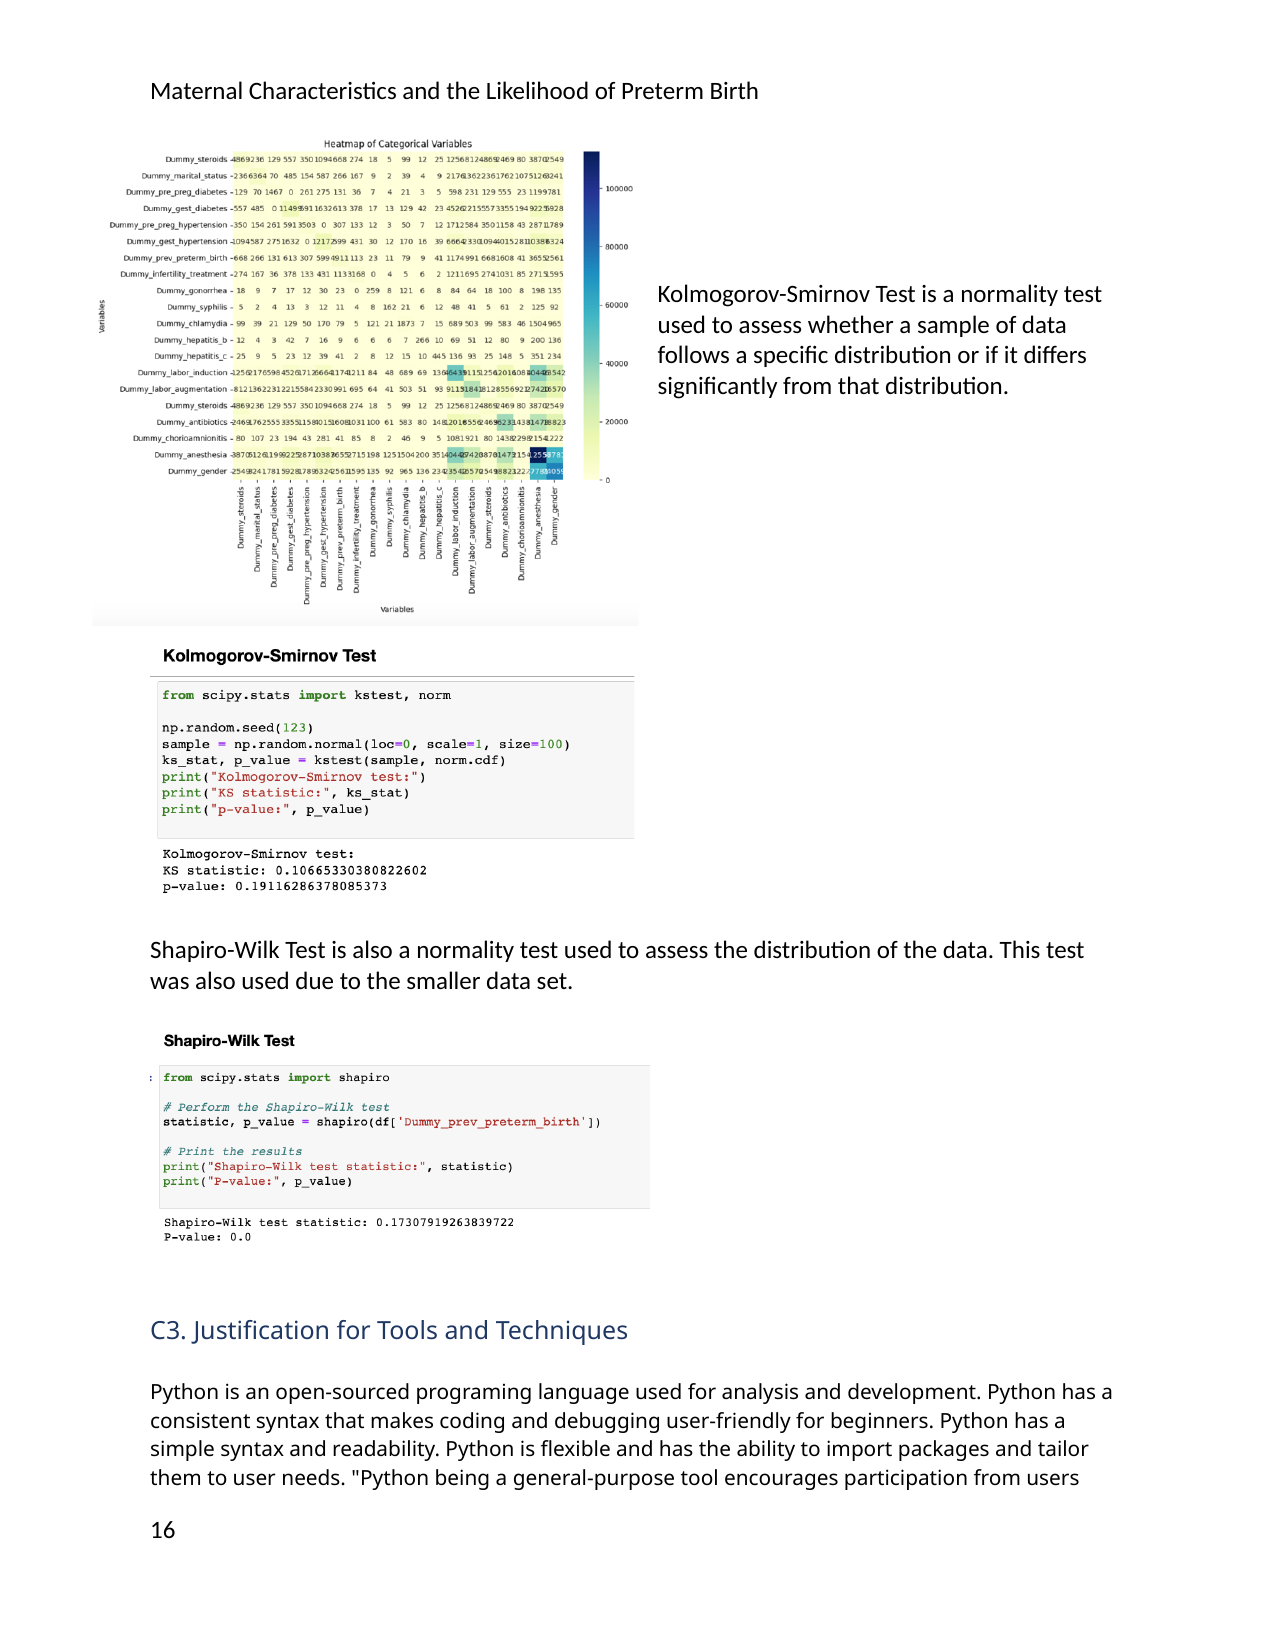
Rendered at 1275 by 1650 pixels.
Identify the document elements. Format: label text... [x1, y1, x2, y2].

text Shapiro-Wilk Test is also a normality test used to assess the distribution of the data. This test was also used due to the smaller data set. [150, 934, 1125, 995]
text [150, 1377, 1125, 1491]
picture [150, 1026, 650, 1252]
text Kolmogorov-Smirnov Test is a normality test used to assess whether a sample of data follows a specific distribution or if it differs significantly from that distribution. [639, 278, 1125, 400]
picture [150, 644, 635, 904]
picture [90, 136, 639, 624]
subtitle C3. Justification for Tools and Techniques [150, 1313, 1125, 1347]
